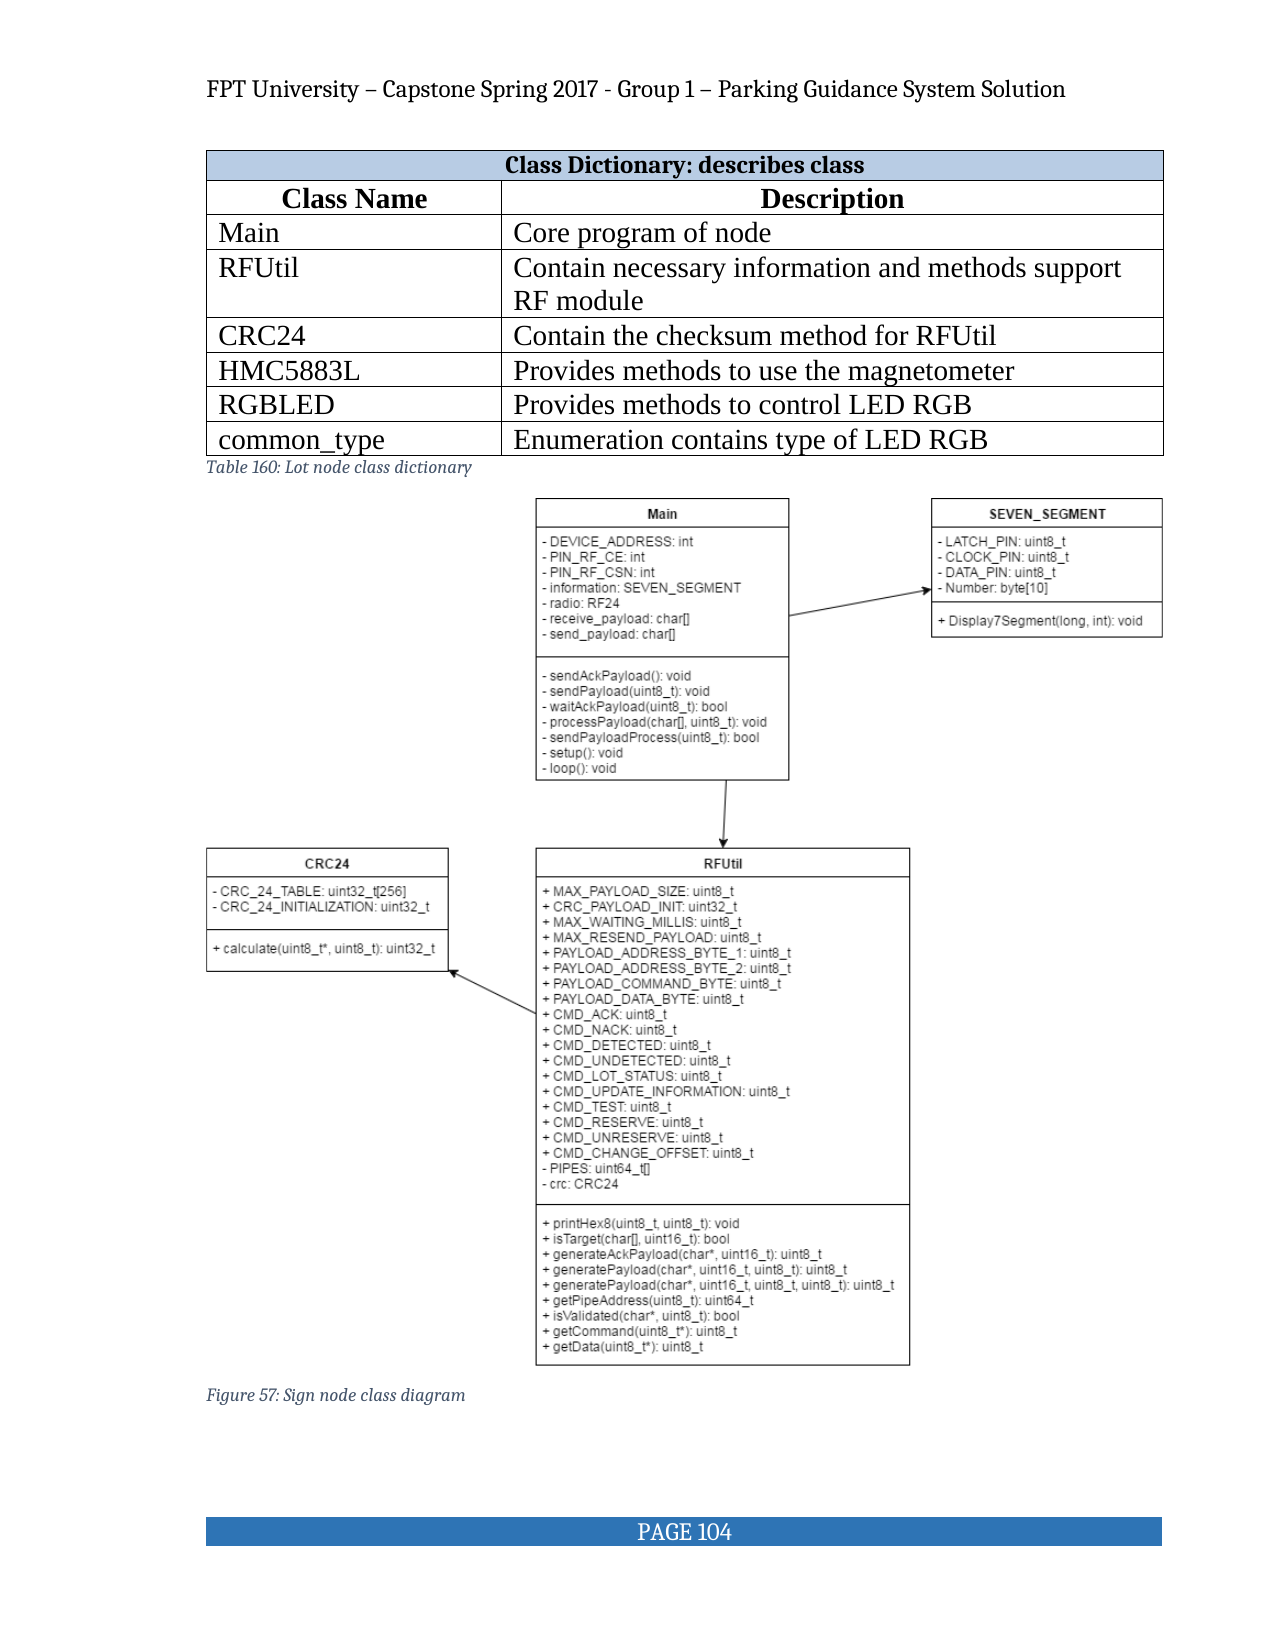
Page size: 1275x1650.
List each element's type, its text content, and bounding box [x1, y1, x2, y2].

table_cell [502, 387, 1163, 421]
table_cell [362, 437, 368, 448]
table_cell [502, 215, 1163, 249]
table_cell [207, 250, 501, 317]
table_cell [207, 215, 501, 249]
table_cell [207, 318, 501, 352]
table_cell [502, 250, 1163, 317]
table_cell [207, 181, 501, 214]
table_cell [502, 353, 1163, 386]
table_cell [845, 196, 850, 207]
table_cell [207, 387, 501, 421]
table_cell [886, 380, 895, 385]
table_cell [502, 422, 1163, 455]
picture [206, 498, 1163, 1369]
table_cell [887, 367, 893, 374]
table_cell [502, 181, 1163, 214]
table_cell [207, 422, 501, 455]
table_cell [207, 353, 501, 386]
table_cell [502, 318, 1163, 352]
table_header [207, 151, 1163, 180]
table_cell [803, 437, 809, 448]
